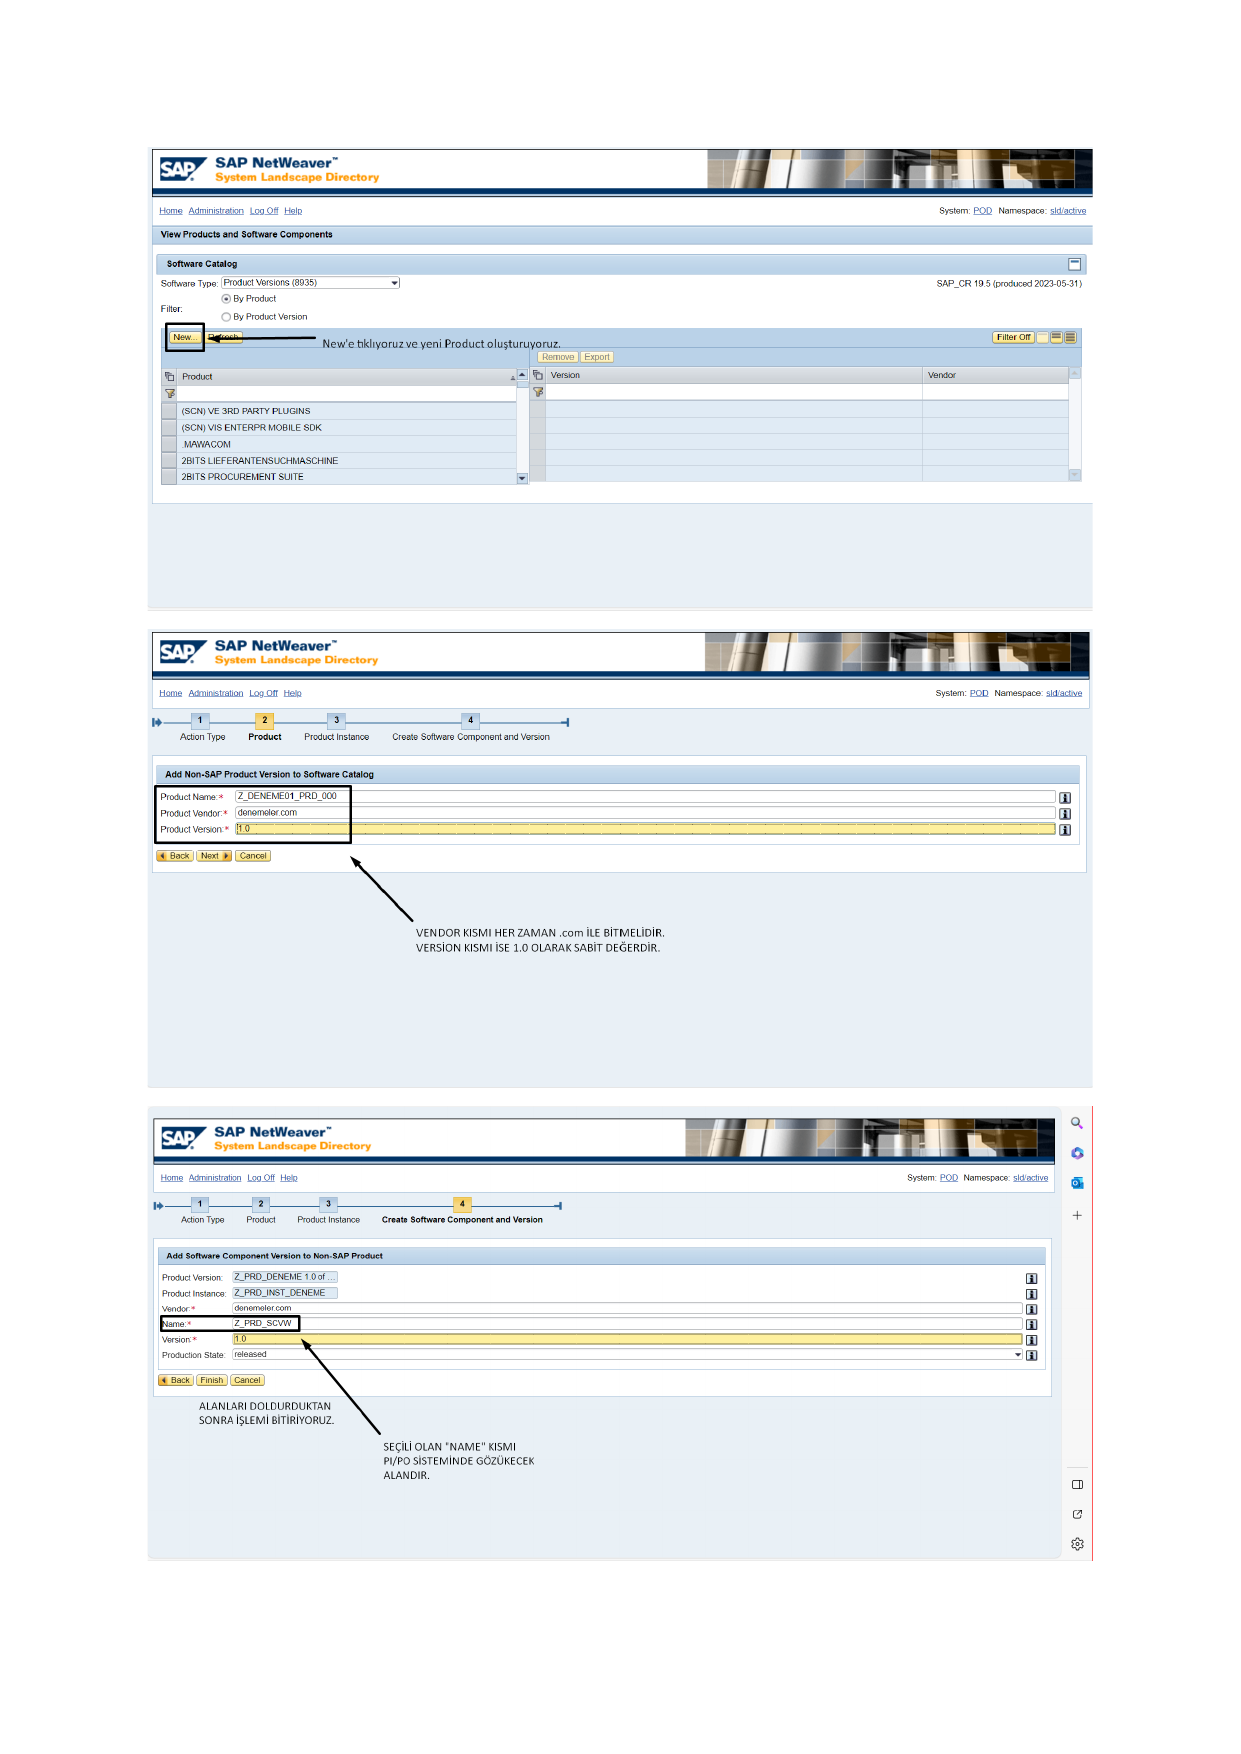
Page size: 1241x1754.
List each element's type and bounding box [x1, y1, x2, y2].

picture [147, 147, 1093, 611]
picture [147, 1106, 1093, 1561]
picture [147, 629, 1093, 1088]
